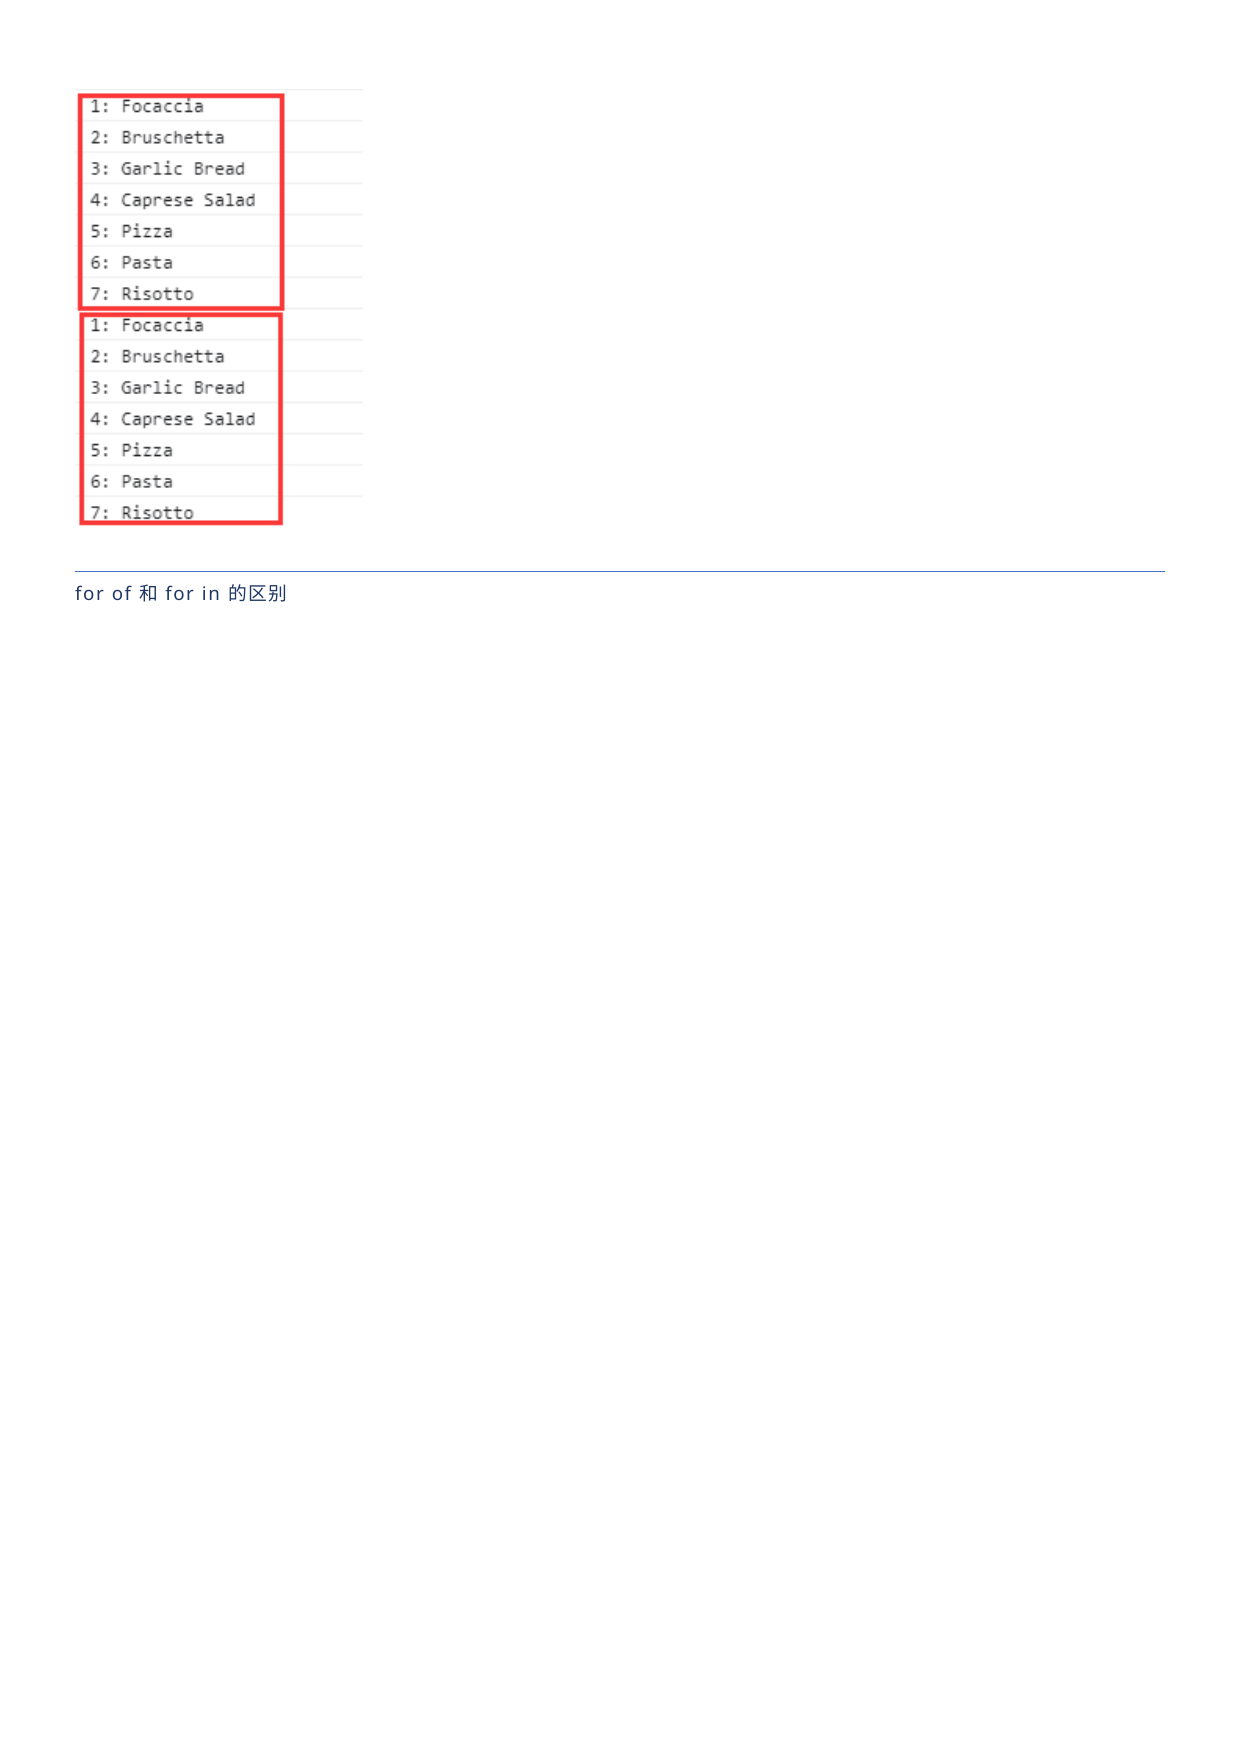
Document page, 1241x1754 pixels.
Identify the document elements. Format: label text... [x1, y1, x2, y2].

subtitle for of 和 for in 的区别 [75, 572, 1165, 609]
picture [75, 89, 363, 527]
